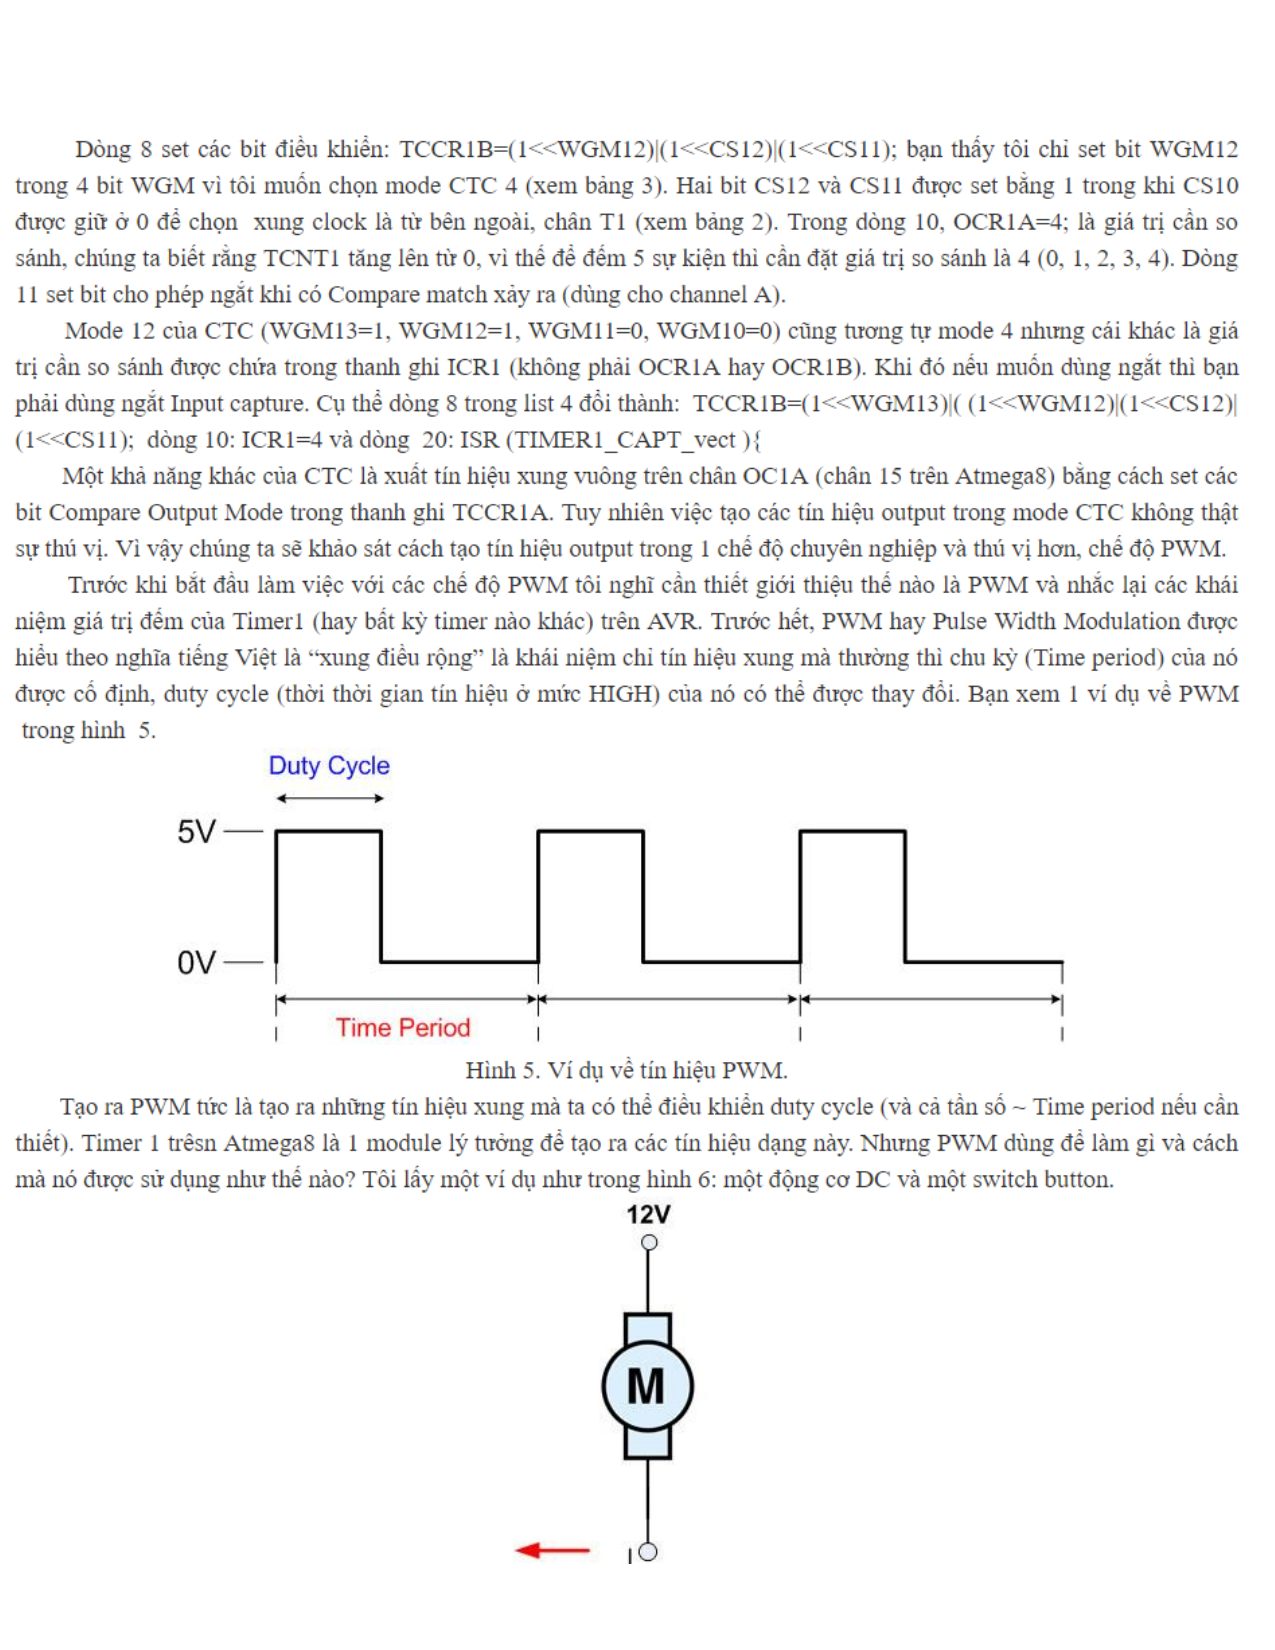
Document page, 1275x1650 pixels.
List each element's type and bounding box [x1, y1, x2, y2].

picture [0, 121, 1275, 1564]
